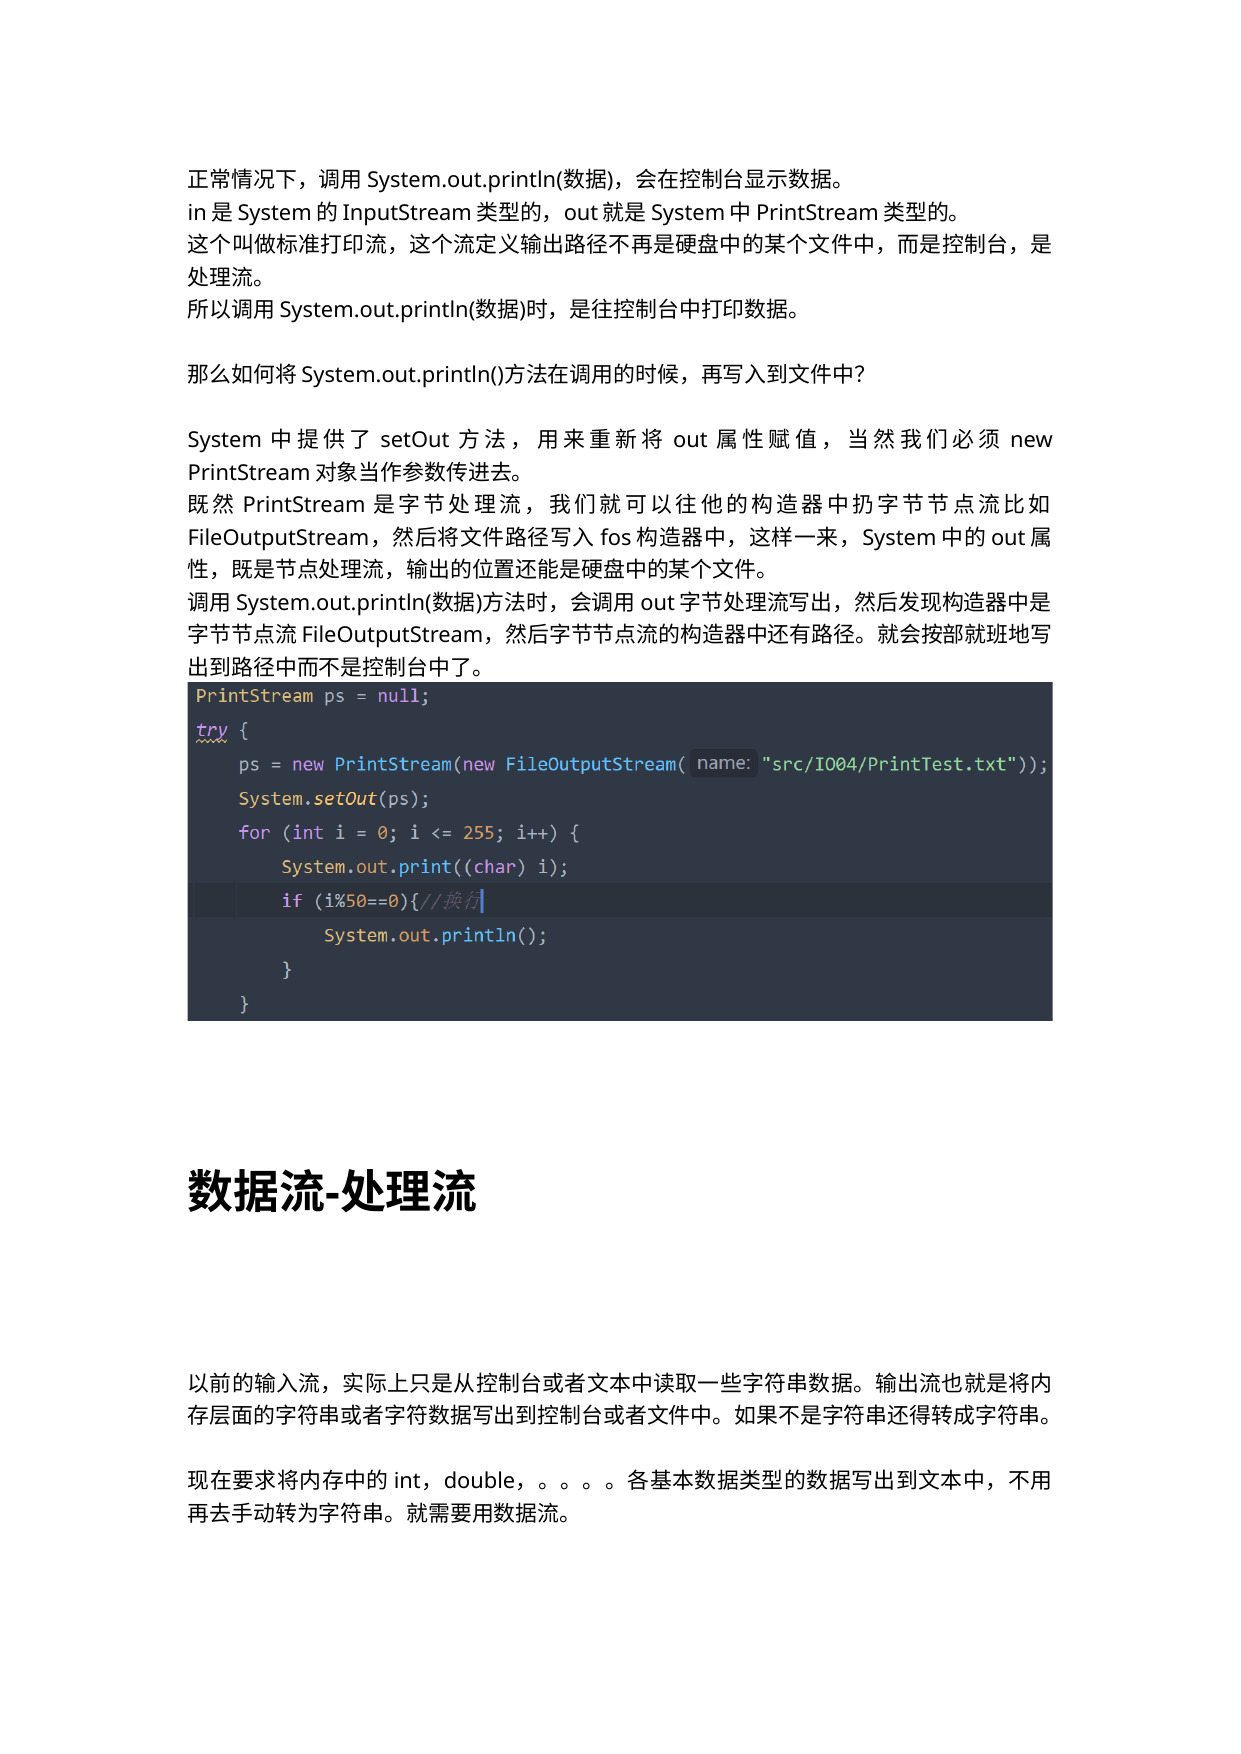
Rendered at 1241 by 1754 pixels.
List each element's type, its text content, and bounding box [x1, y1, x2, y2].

text 所以调用System.out.println(数据)时，是往控制台中打印数据。 [187, 292, 1053, 324]
text 正常情况下，调用System.out.println(数据)，会在控制台显示数据。 [187, 162, 1053, 194]
text 这个叫做标准打印流，这个流定义输出路径不再是硬盘中的某个文件中，而是控制台，是处理流。 [187, 227, 1053, 292]
text 现在要求将内存中的int，double，。。。。各基本数据类型的数据写出到文本中，不用再去手动转为字符串。就需要用数据流。 [187, 1463, 1053, 1528]
text 既然PrintStream是字节处理流，我们就可以往他的构造器中扔字节节点流比如FileOutputStream，然后将文件路径写入fos构造器中，这样一来，System中的out属性，既是节点处理流，输出的位置还能是硬盘中的某个文件。 [187, 487, 1053, 584]
text 调用System.out.println(数据)方法时，会调用out字节处理流写出，然后发现构造器中是字节节点流FileOutputStream，然后字节节点流的构造器中还有路径。就会按部就班地写出到路径中而不是控制台中了。 [187, 584, 1053, 682]
text System中提供了setOut方法，用来重新将out属性赋值，当然我们必须new PrintStream对象当作参数传进去。 [187, 422, 1053, 487]
text in是System的InputStream类型的，out就是System中PrintStream类型的。 [187, 194, 1053, 227]
picture [187, 682, 1053, 1021]
subtitle 数据流-处理流 [187, 1140, 1053, 1237]
text 以前的输入流，实际上只是从控制台或者文本中读取一些字符串数据。输出流也就是将内存层面的字符串或者字符数据写出到控制台或者文件中。如果不是字符串还得转成字符串。 [187, 1366, 1053, 1431]
text 那么如何将System.out.println()方法在调用的时候，再写入到文件中？ [187, 357, 1053, 389]
